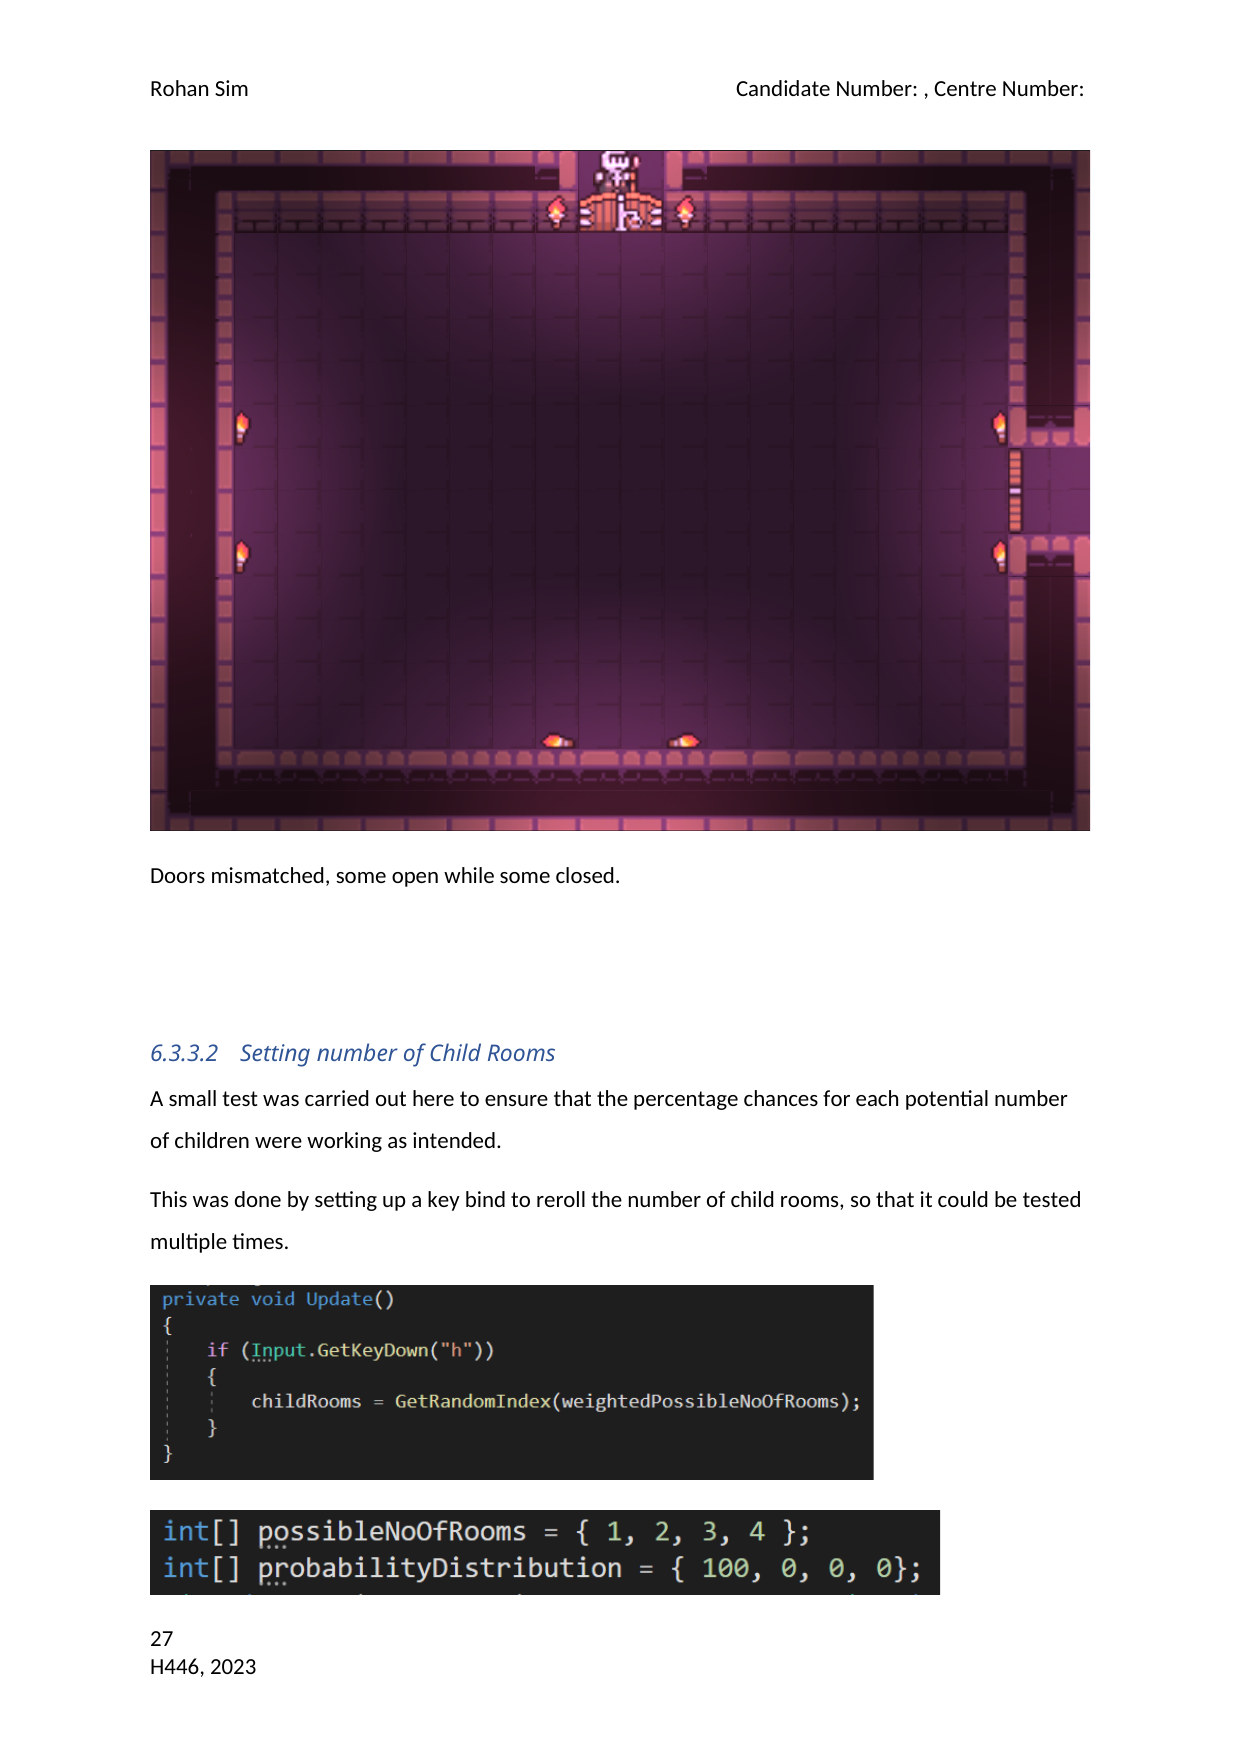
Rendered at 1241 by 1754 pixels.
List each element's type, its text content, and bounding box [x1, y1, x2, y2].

text Doors mismatched, some open while some closed. [150, 861, 1090, 889]
picture [150, 150, 1091, 831]
text This was done by setting up a key bind to reroll the number of child rooms, so that it could be tested multiple times. [150, 1185, 1090, 1255]
text A small test was carried out here to ensure that the percentage chances for each potential number of children were working as intended. [150, 1084, 1090, 1154]
picture [150, 1510, 941, 1595]
picture [150, 1285, 874, 1480]
subtitle Setting number of Child Rooms [150, 1037, 1090, 1069]
